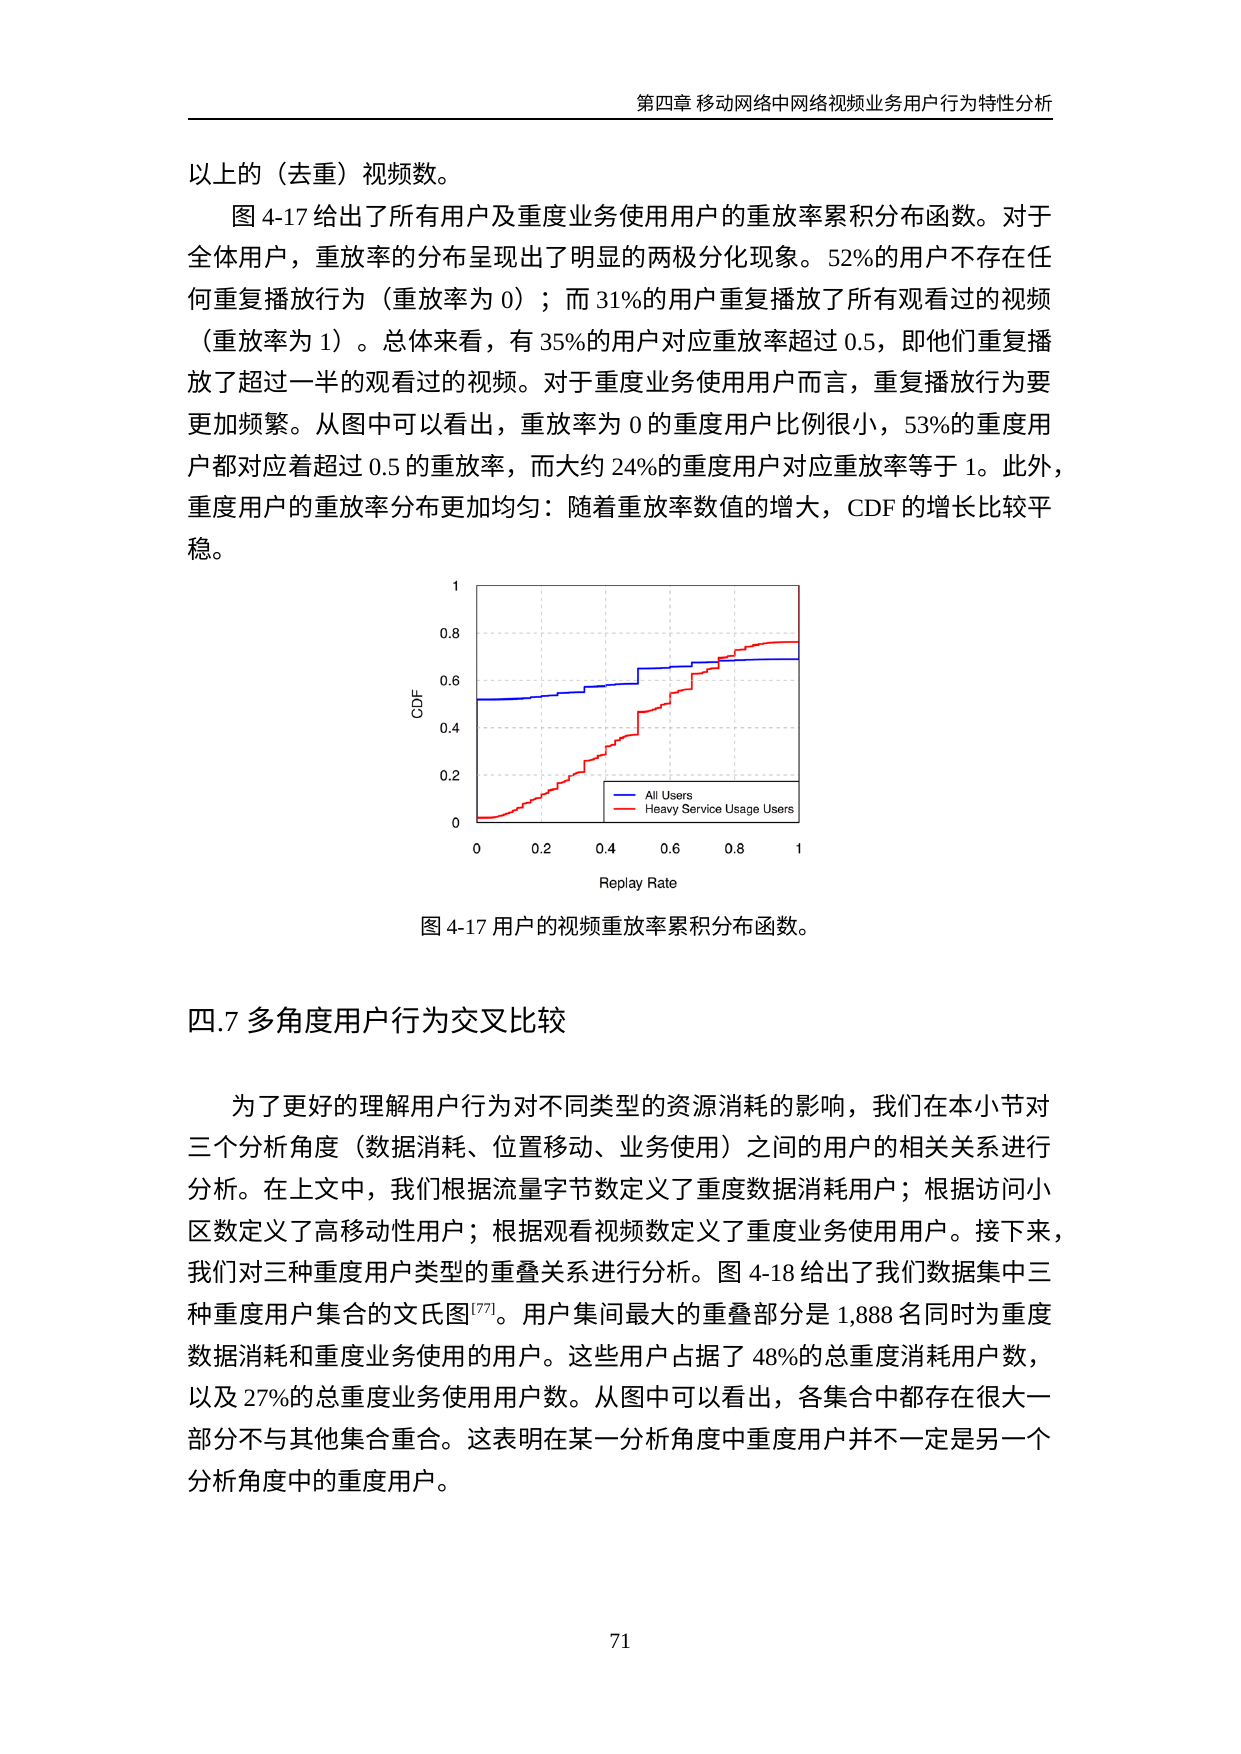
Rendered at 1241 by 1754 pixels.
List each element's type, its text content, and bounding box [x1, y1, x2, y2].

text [187, 150, 1053, 192]
text 图4-17 用户的视频重放率累积分布函数。 [187, 909, 1053, 941]
picture [406, 566, 835, 910]
text 图4-17给出了所有用户及重度业务使用用户的重放率累积分布函数。对于全体用户，重放率的分布呈现出了明显的两极分化现象。52%的用户不存在任何重复播放行为（重放率为0）；而31%的用户重复播放了所有观看过的视频（重放率为1）。总体来看，有35%的用户对应重放率超过0.5，即他们重复播放了超过一半的观看过的视频。对于重度业务使用用户而言，重复播放行为要更加频繁。从图中可以看出，重放率为0的重度用户比例很小，53%的重度用户都对应着超过0.5的重放率，而大约24%的重度用户对应重放率等于1。此外，重度用户的重放率分布更加均匀：随着重放率数值的增大，CDF的增长比较平稳。 [187, 192, 1053, 567]
text 为了更好的理解用户行为对不同类型的资源消耗的影响，我们在本小节对三个分析角度（数据消耗、位置移动、业务使用）之间的用户的相关关系进行分析。在上文中，我们根据流量字节数定义了重度数据消耗用户；根据访问小区数定义了高移动性用户；根据观看视频数定义了重度业务使用用户。接下来，我们对三种重度用户类型的重叠关系进行分析。图4-18给出了我们数据集中三种重度用户集合的文氏图[77]。用户集间最大的重叠部分是1,888名同时为重度数据消耗和重度业务使用的用户。这些用户占据了48%的总重度消耗用户数，以及27%的总重度业务使用用户数。从图中可以看出，各集合中都存在很大一部分不与其他集合重合。这表明在某一分析角度中重度用户并不一定是另一个分析角度中的重度用户。 [187, 1082, 1053, 1498]
text 多角度用户行为交叉比较 [187, 998, 1053, 1040]
